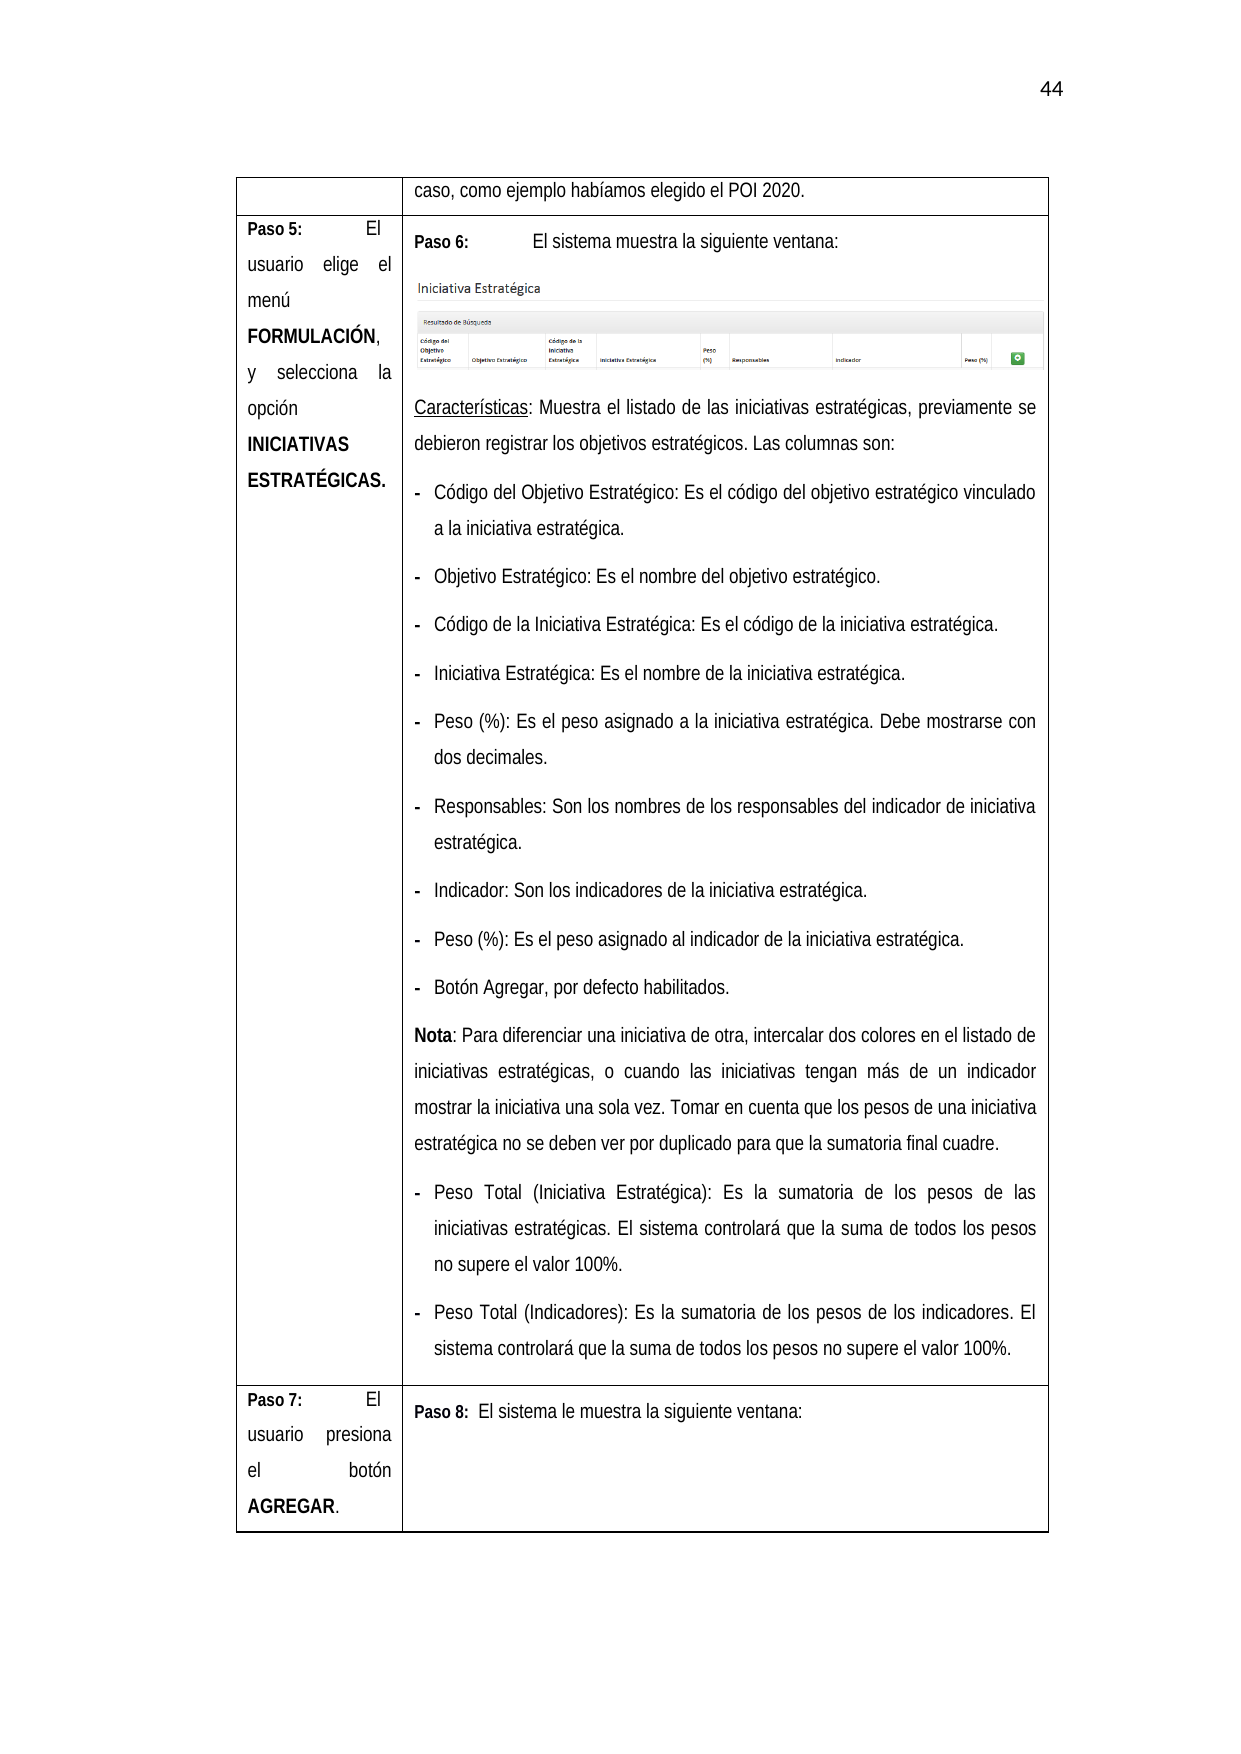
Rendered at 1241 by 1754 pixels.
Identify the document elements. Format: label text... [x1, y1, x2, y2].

table_cell El sistema muestra la siguiente ventana: Características: Muestra el listado de las iniciativas estratégicas, previamente se debieron registrar los objetivos estratégicos. Las columnas son: Código del Objetivo Estratégico: Es el código del objetivo estratégico vinculado a la iniciativa estratégica. Objetivo Estratégico: Es el nombre del objetivo estratégico. Código de la Iniciativa Estratégica: Es el código de la iniciativa estratégica. Iniciativa Estratégica: Es el nombre de la iniciativa estratégica. Peso (%): Es el peso asignado a la iniciativa estratégica. Debe mostrarse con dos decimales. Responsables: Son los nombres de los responsables del indicador de iniciativa estratégica. Indicador: Son los indicadores de la iniciativa estratégica. Peso (%): Es el peso asignado al indicador de la iniciativa estratégica. Botón Agregar, por defecto habilitados. Nota: Para diferenciar una iniciativa de otra, intercalar dos colores en el listado de iniciativas estratégicas, o cuando las iniciativas tengan más de un indicador mostrar la iniciativa una sola vez. Tomar en cuenta que los pesos de una iniciativa estratégica no se deben ver por duplicado para que la sumatoria final cuadre. Peso Total (Iniciativa Estratégica): Es la sumatoria de los pesos de las iniciativas estratégicas. El sistema controlará que la suma de todos los pesos no supere el valor 100%. Peso Total (Indicadores): Es la sumatoria de los pesos de los indicadores. El sistema controlará que la suma de todos los pesos no supere el valor 100%. [403, 216, 1048, 1385]
picture [414, 277, 1047, 370]
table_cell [237, 1386, 402, 1531]
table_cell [403, 1386, 1048, 1531]
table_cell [403, 178, 1048, 215]
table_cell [237, 178, 402, 215]
table_cell El usuario elige el menú FORMULACIÓN, y selecciona la opción INICIATIVAS ESTRATÉGICAS. [237, 216, 402, 1385]
